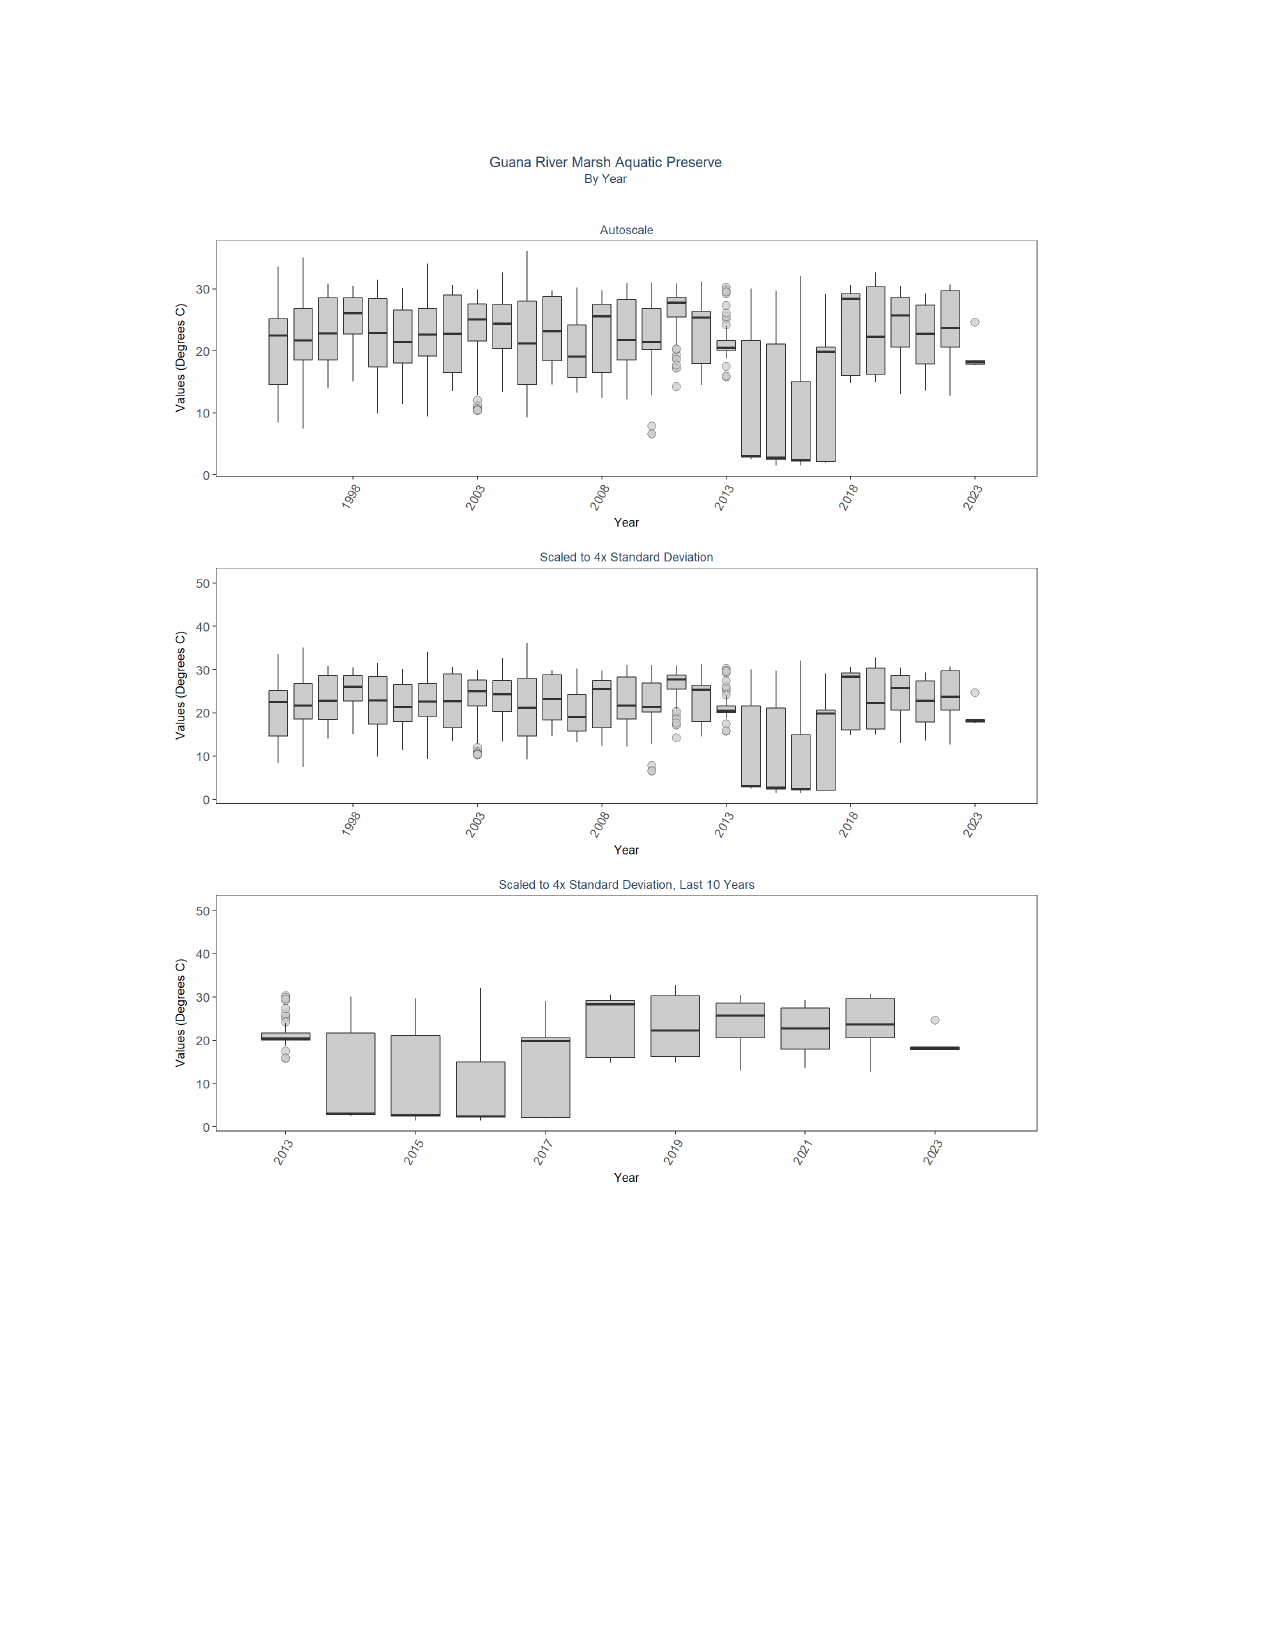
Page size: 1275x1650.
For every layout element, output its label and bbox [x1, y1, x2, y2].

picture [168, 150, 1044, 1200]
